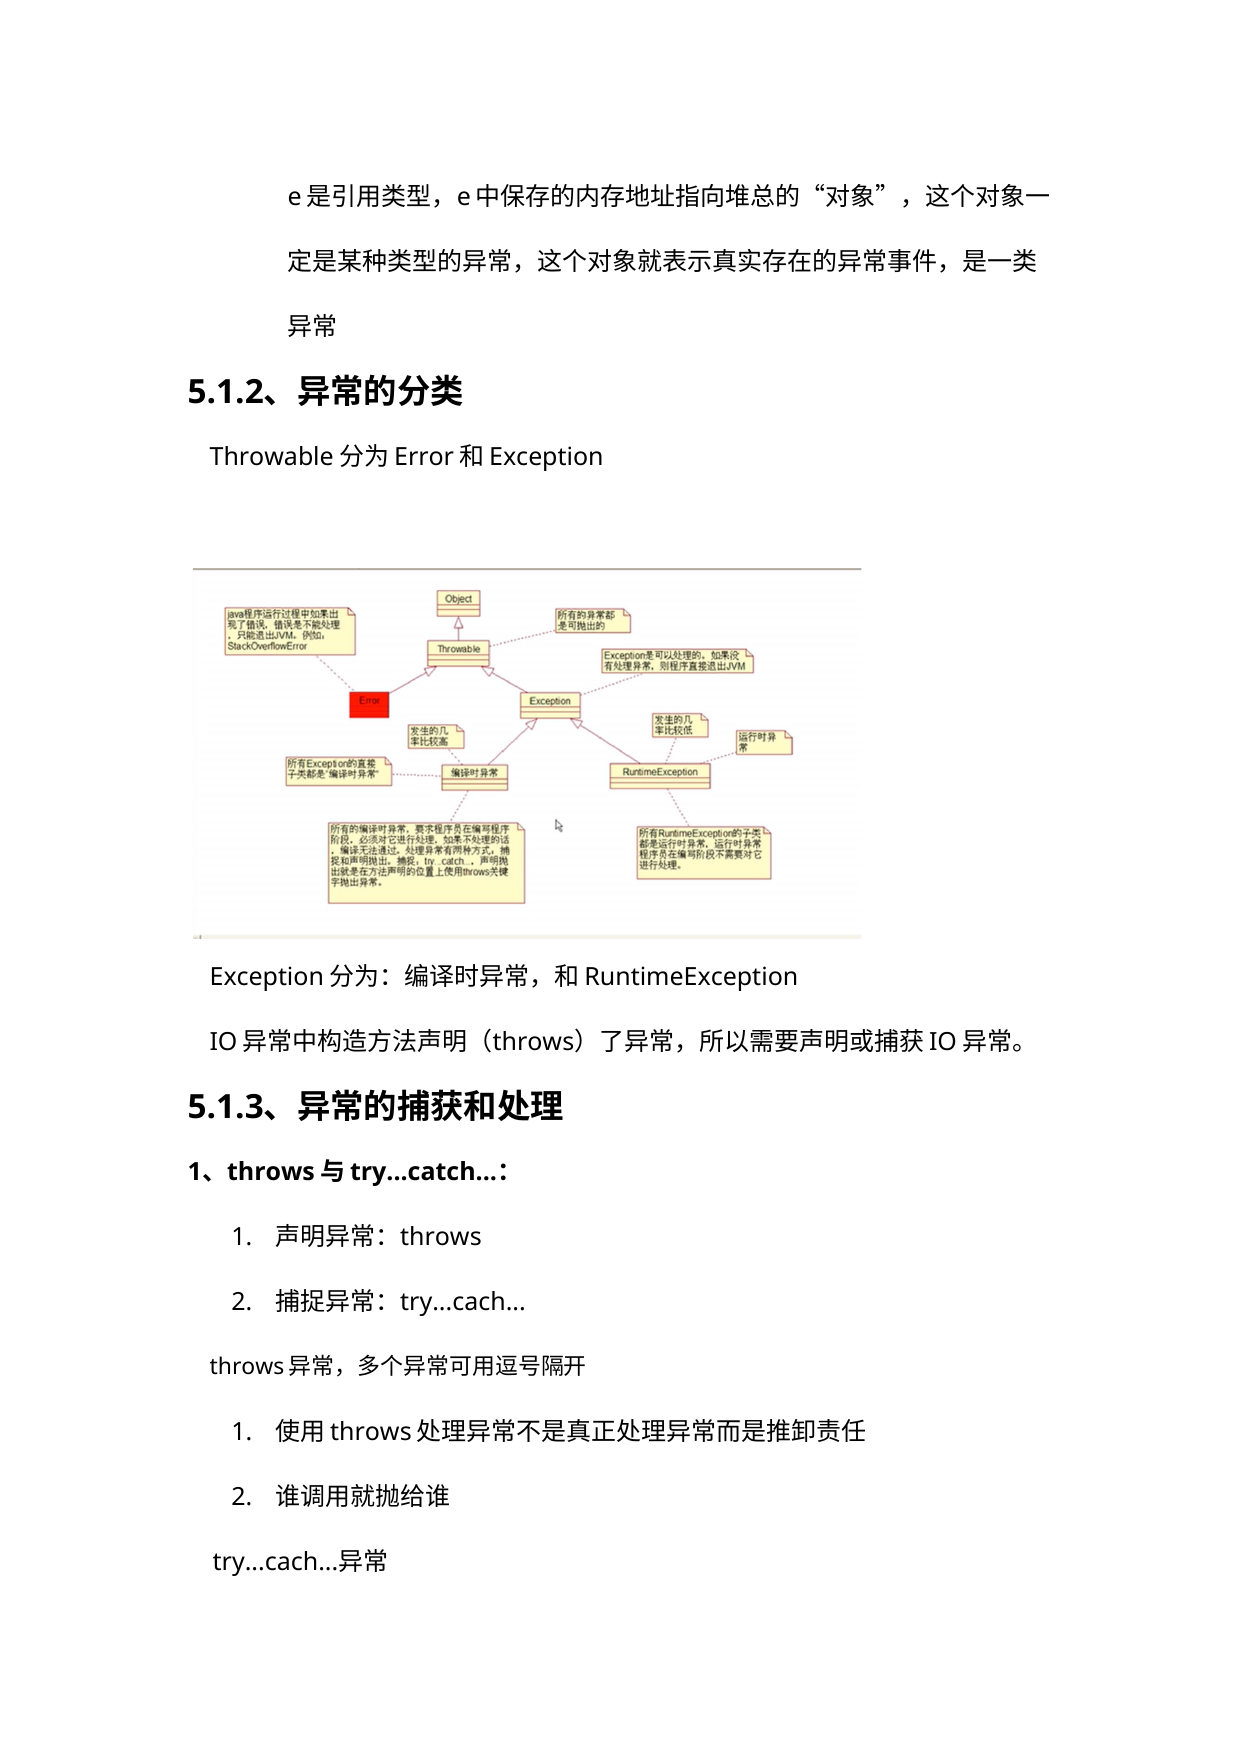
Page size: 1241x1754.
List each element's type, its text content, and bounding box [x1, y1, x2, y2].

subtitle 5.1.3、异常的捕获和处理 [187, 1072, 1053, 1137]
text e是引用类型，e中保存的内存地址指向堆总的“对象”，这个对象一定是某种类型的异常，这个对象就表示真实存在的异常事件，是一类异常 [287, 162, 1053, 357]
list 谁调用就抛给谁 [231, 1462, 1053, 1527]
text throws异常，多个异常可用逗号隔开 [209, 1332, 1053, 1397]
list 捕捉异常：try...cach... [231, 1267, 1053, 1332]
picture [193, 568, 862, 939]
text Throwable分为Error和Exception [209, 422, 1053, 487]
text IO异常中构造方法声明（throws）了异常，所以需要声明或捕获IO异常。 [209, 1007, 1053, 1072]
list 声明异常：throws [231, 1202, 1053, 1267]
subtitle 1、throws与try...catch...： [187, 1137, 1053, 1202]
list 使用throws处理异常不是真正处理异常而是推卸责任 [231, 1397, 1053, 1462]
text try...cach...异常 [187, 1527, 1053, 1592]
subtitle 5.1.2、异常的分类 [187, 357, 1053, 422]
